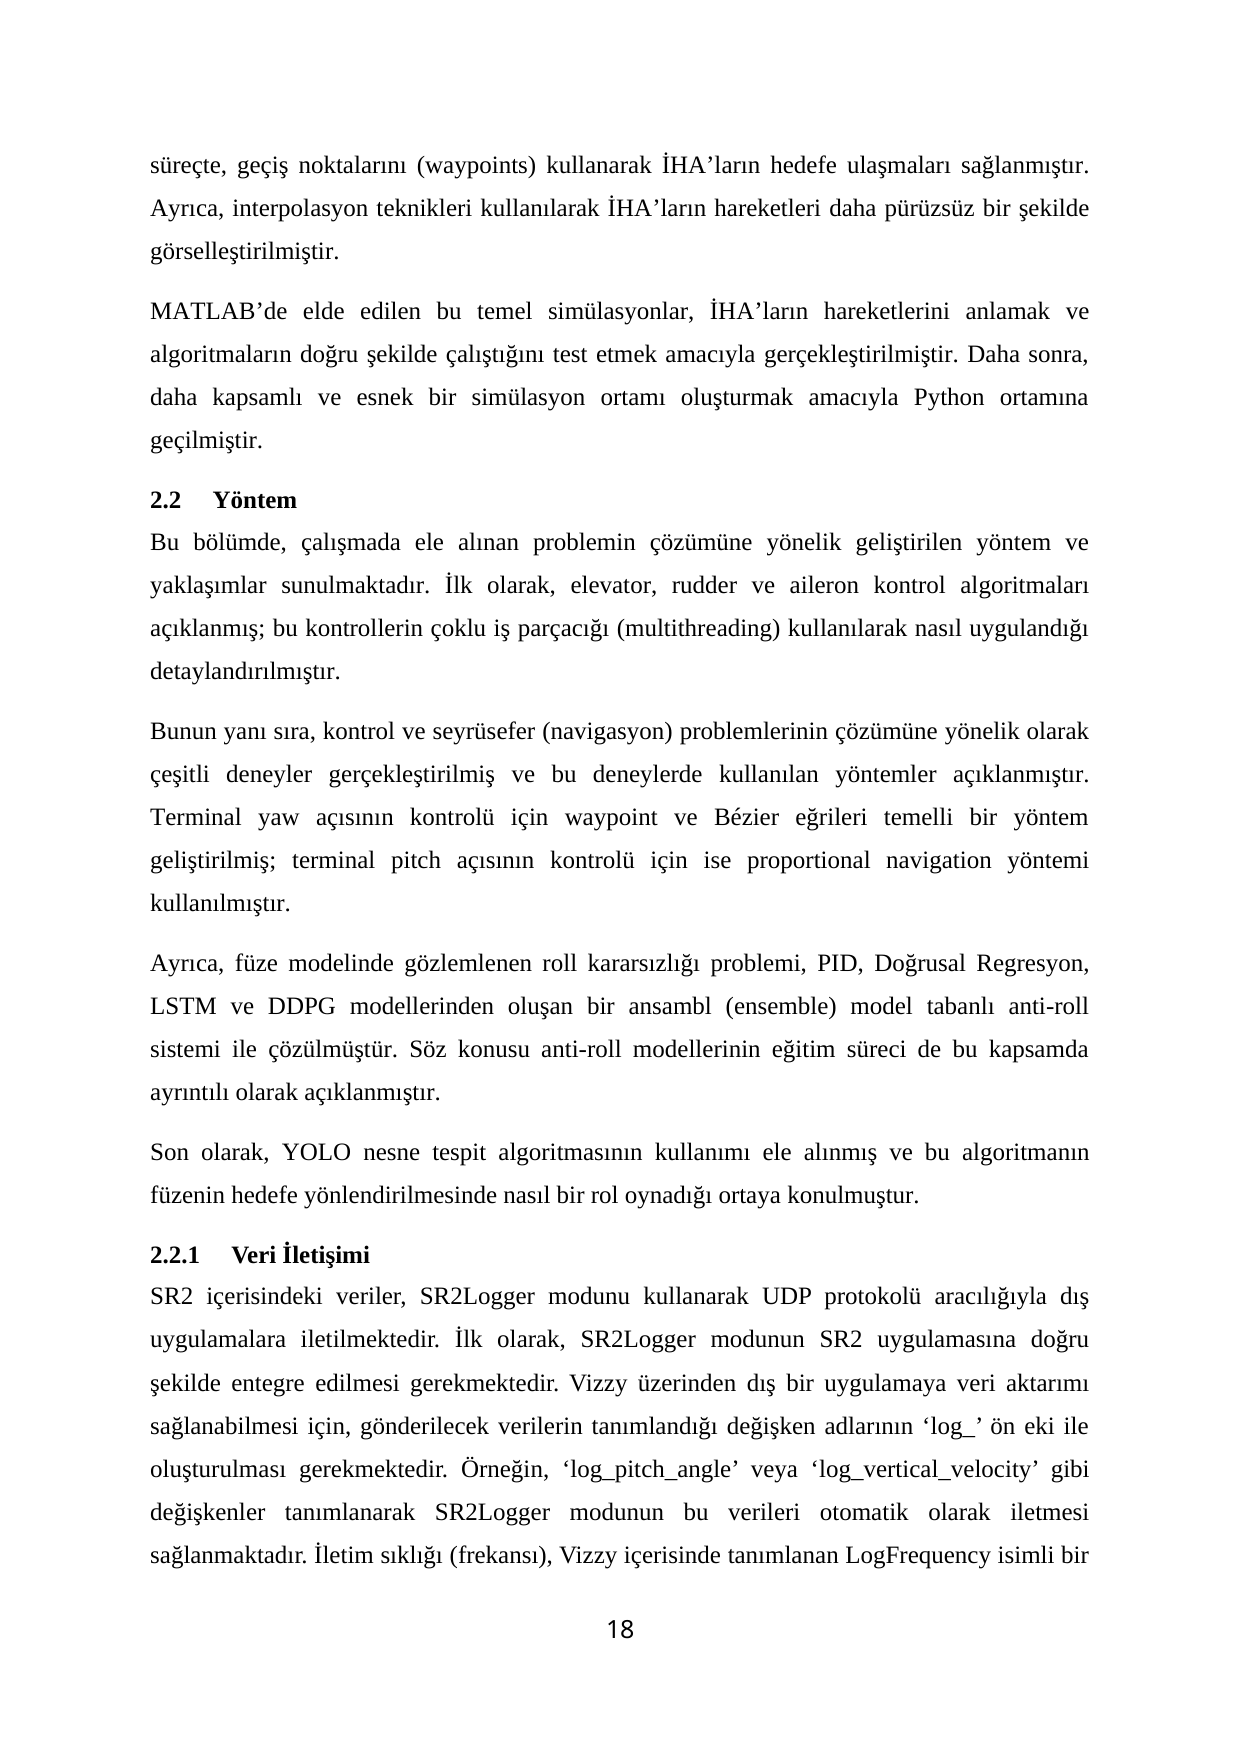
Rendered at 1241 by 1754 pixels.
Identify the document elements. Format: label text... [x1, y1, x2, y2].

list MATLAB’de elde edilen bu temel simülasyonlar, İHA’ların hareketlerini anlamak ve algoritmaların doğru şekilde çalıştığını test etmek amacıyla gerçekleştirilmiştir. Daha sonra, daha kapsamlı ve esnek bir simülasyon ortamı oluşturmak amacıyla Python ortamına geçilmiştir. [150, 296, 1090, 454]
text Bunun yanı sıra, kontrol ve seyrüsefer (navigasyon) problemlerinin çözümüne yönelik olarak çeşitli deneyler gerçekleştirilmiş ve bu deneylerde kullanılan yöntemler açıklanmıştır. Terminal yaw açısının kontrolü için waypoint ve Bézier eğrileri temelli bir yöntem geliştirilmiş; terminal pitch açısının kontrolü için ise proportional navigation yöntemi kullanılmıştır. [150, 716, 1090, 917]
subtitle Yöntem [150, 485, 1090, 514]
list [150, 150, 1090, 265]
text Son olarak, YOLO nesne tespit algoritmasının kullanımı ele alınmış ve bu algoritmanın füzenin hedefe yönlendirilmesinde nasıl bir rol oynadığı ortaya konulmuştur. [150, 1137, 1090, 1209]
subtitle Veri İletişimi [150, 1240, 1090, 1269]
text Ayrıca, füze modelinde gözlemlenen roll kararsızlığı problemi, PID, Doğrusal Regresyon, LSTM ve DDPG modellerinden oluşan bir ansambl (ensemble) model tabanlı anti-roll sistemi ile çözülmüştür. Söz konusu anti-roll modellerinin eğitim süreci de bu kapsamda ayrıntılı olarak açıklanmıştır. [150, 948, 1090, 1106]
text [150, 1281, 1090, 1569]
text Bu bölümde, çalışmada ele alınan problemin çözümüne yönelik geliştirilen yöntem ve yaklaşımlar sunulmaktadır. İlk olarak, elevator, rudder ve aileron kontrol algoritmaları açıklanmış; bu kontrollerin çoklu iş parçacığı (multithreading) kullanılarak nasıl uygulandığı detaylandırılmıştır. [150, 527, 1090, 685]
